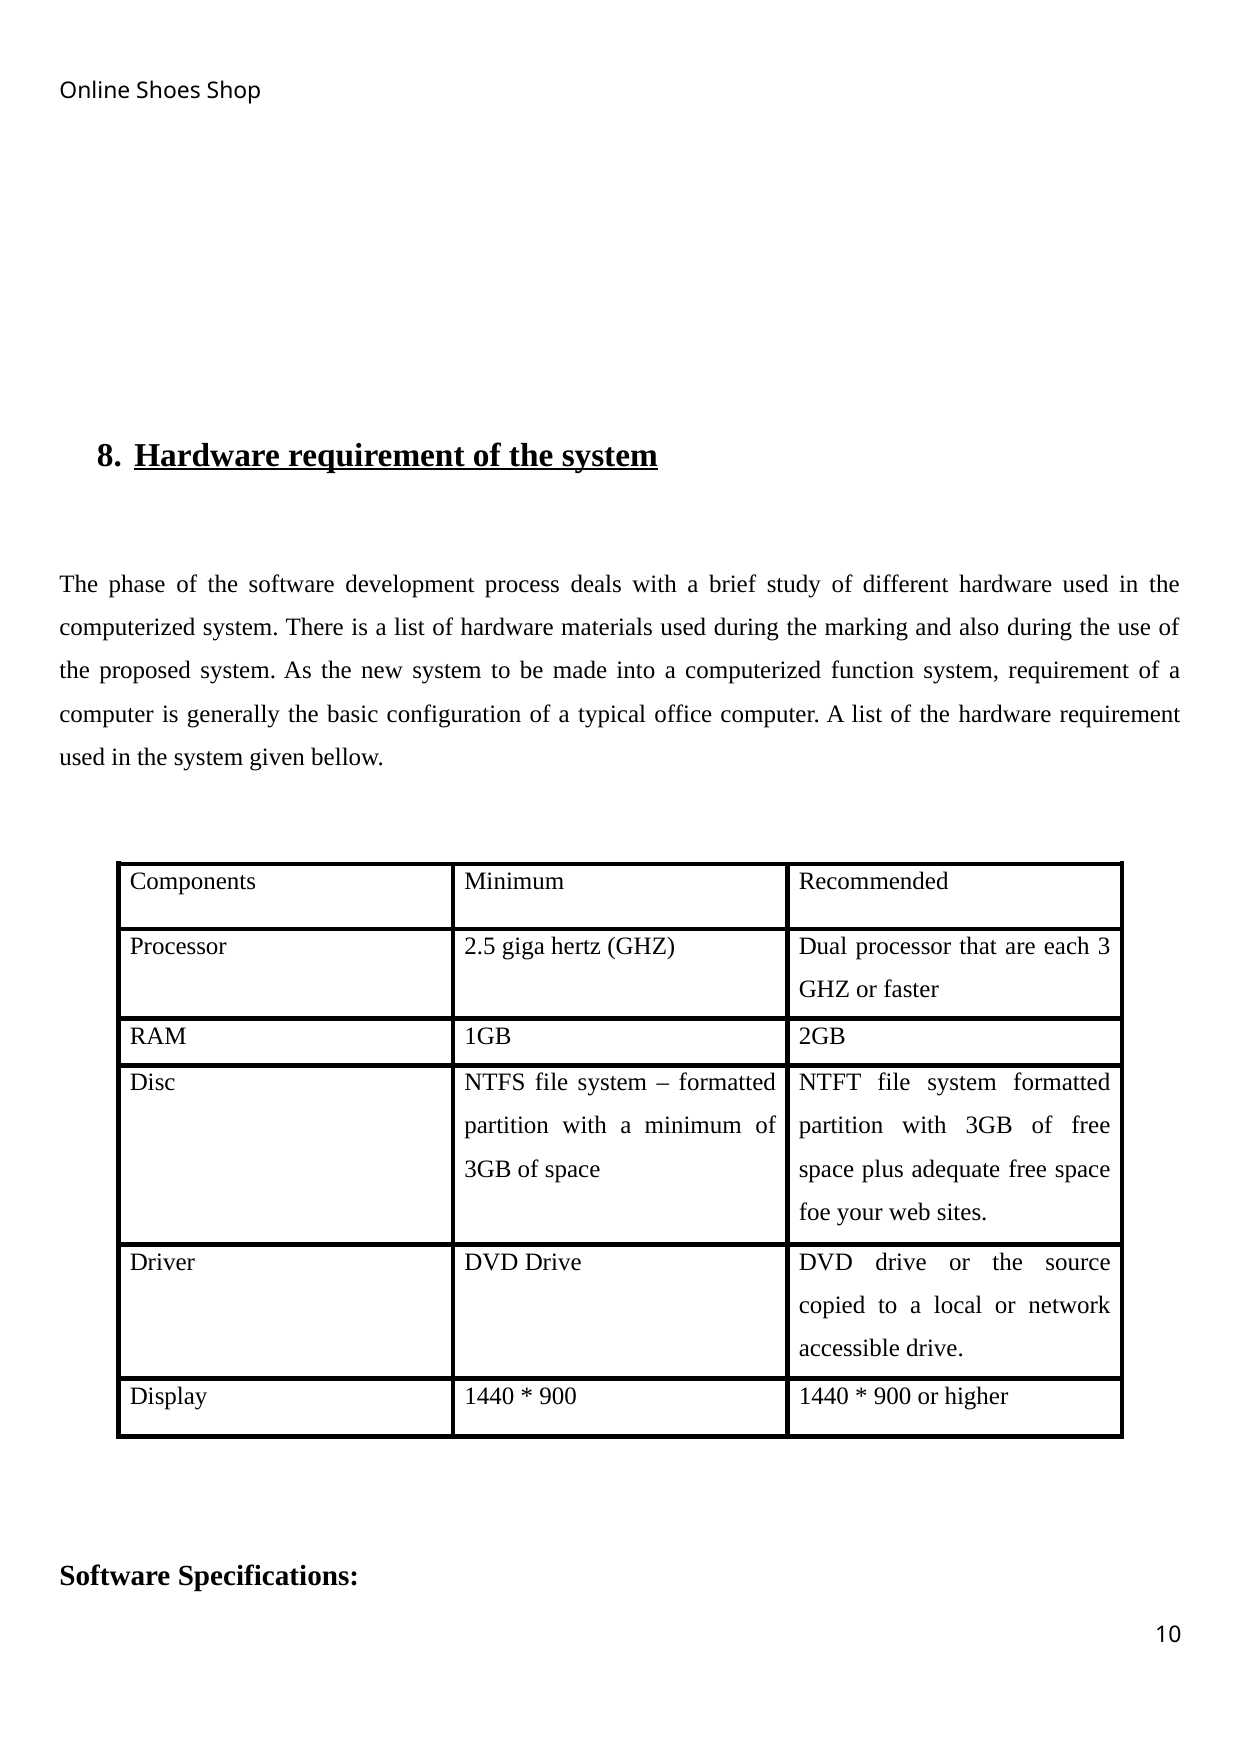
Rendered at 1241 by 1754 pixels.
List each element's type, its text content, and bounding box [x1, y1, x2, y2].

text Software Specifications: [59, 1558, 1181, 1592]
text The phase of the software development process deals with a brief study of different hardware used in the computerized system. There is a list of hardware materials used during the marking and also during the use of the proposed system. As the new system to be made into a computerized function system, requirement of a computer is generally the basic configuration of a typical office computer. A list of the hardware requirement used in the system given bellow. [59, 569, 1181, 771]
table_cell 2GB [790, 1021, 1120, 1063]
table_cell NTFS file system – formatted partition with a minimum of 3GB of space [455, 1068, 785, 1242]
list Hardware requirement of the system [97, 435, 1181, 474]
table_cell 2.5 giga hertz (GHZ) [455, 931, 785, 1016]
table_cell Processor [121, 931, 451, 1016]
table_cell 1GB [455, 1021, 785, 1063]
table_cell DVD drive or the source copied to a local or network accessible drive. [790, 1247, 1120, 1376]
table_header Components [121, 866, 451, 927]
table_cell Dual processor that are each 3 GHZ or faster [790, 931, 1120, 1016]
table_cell Driver [121, 1247, 451, 1376]
table_cell DVD Drive [455, 1247, 785, 1376]
table_cell NTFT file system formatted partition with 3GB of free space plus adequate free space foe your web sites. [790, 1068, 1120, 1242]
table_cell Display [121, 1381, 451, 1434]
table_cell RAM [121, 1021, 451, 1063]
table_cell Disc [121, 1068, 451, 1242]
table_header Minimum [455, 866, 785, 927]
table_header Recommended [790, 866, 1120, 927]
table_cell 1440 * 900 [455, 1381, 785, 1434]
table_cell 1440 * 900 or higher [790, 1381, 1120, 1434]
